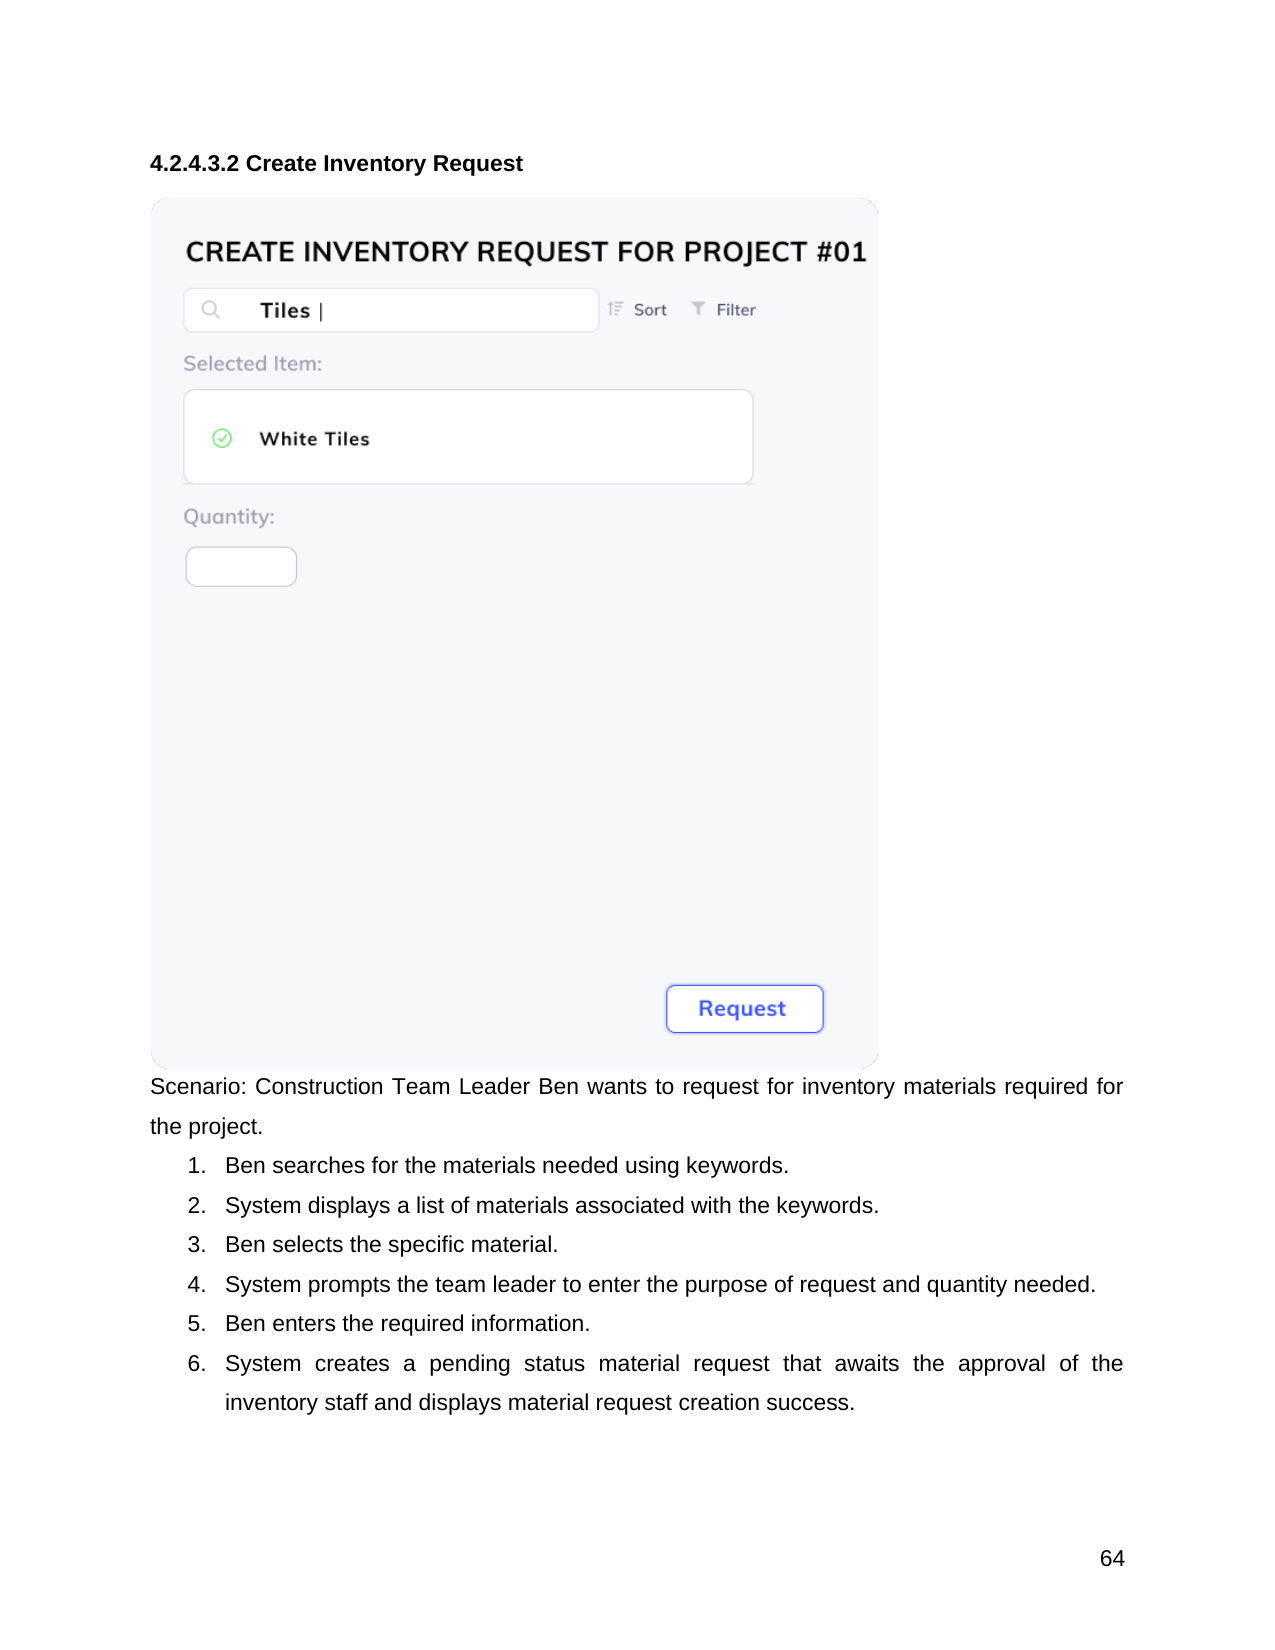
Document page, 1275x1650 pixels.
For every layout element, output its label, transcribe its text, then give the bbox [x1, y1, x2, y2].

list System prompts the team leader to enter the purpose of request and quantity needed. [187, 1271, 1125, 1297]
picture [150, 197, 879, 1070]
list Ben searches for the materials needed using keywords. [187, 1152, 1125, 1179]
list Ben enters the required information. [187, 1310, 1125, 1337]
list System creates a pending status material request that awaits the approval of the inventory staff and displays material request creation success. [187, 1350, 1125, 1416]
list Ben selects the specific material. [187, 1231, 1125, 1258]
subtitle 4.2.4.3.2 Create Inventory Request [150, 150, 1125, 176]
text Scenario: Construction Team Leader Ben wants to request for inventory materials required for the project. [150, 1073, 1125, 1139]
list System displays a list of materials associated with the keywords. [187, 1192, 1125, 1218]
